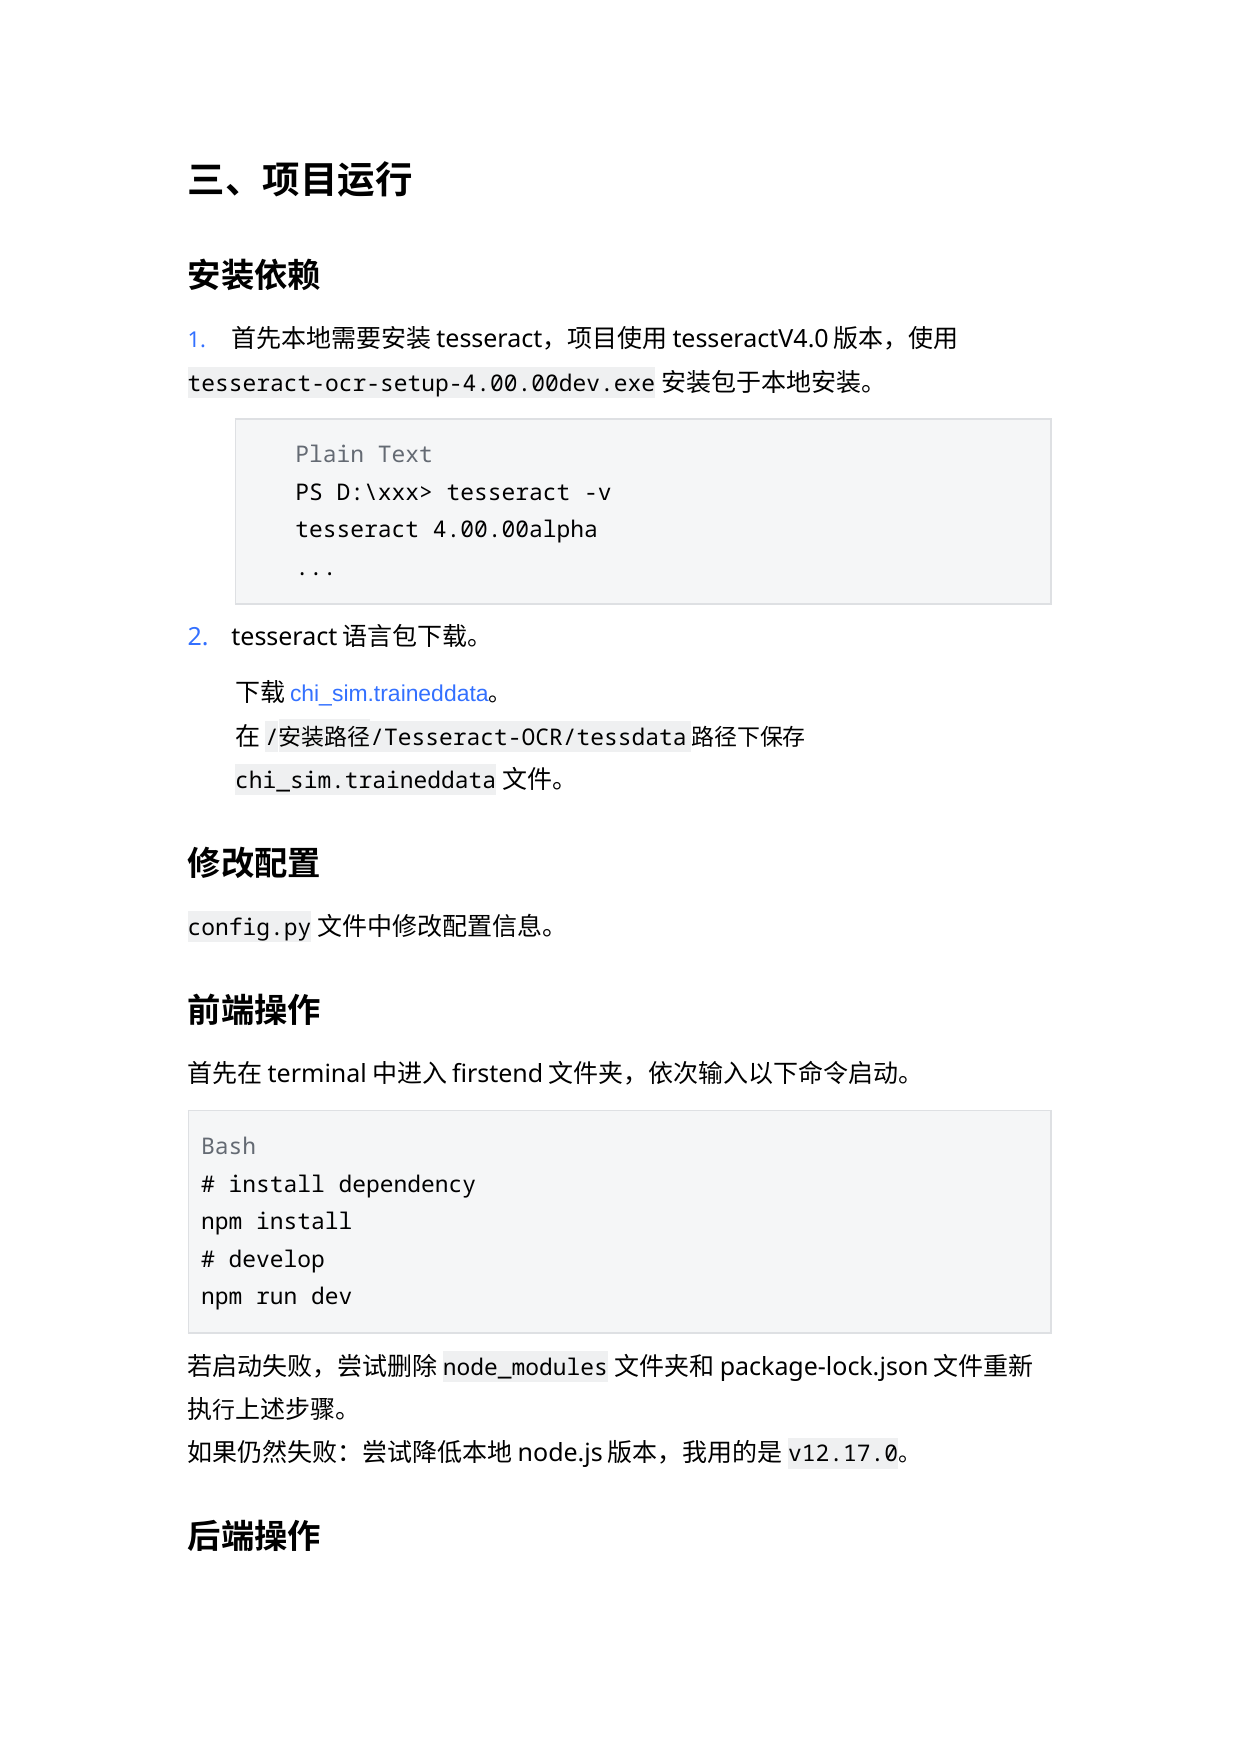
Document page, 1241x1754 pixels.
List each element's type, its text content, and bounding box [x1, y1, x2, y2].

text 修改配置 [187, 836, 1053, 885]
list 首先本地需要安装tesseract，项目使用tesseractV4.0版本，使用 tesseract-ocr-setup-4.00.00dev.exe 安装包于本地安装。 [187, 319, 1053, 398]
text config.py 文件中修改配置信息。 [187, 907, 1053, 943]
list tesseract语言包下载。 [187, 617, 1053, 653]
text 前端操作 [187, 983, 1053, 1032]
text 首先在terminal中进入firstend文件夹，依次输入以下命令启动。 [187, 1054, 1053, 1090]
text 下载 chi_sim.traineddata。 在 /安装路径/Tesseract-OCR/tessdata路径下保存 chi_sim.traineddata 文件。 [235, 673, 1053, 796]
text 安装依赖 [187, 248, 1053, 297]
text 若启动失败，尝试删除 node_modules 文件夹和 package-lock.json文件重新执行上述步骤。 如果仍然失败：尝试降低本地node.js版本，我用的是 v12.17.0。 [187, 1346, 1053, 1469]
text 三、项目运行 [187, 150, 1053, 204]
table_header Plain Text PS D:\xxx> tesseract -v tesseract 4.00.00alpha ... [236, 420, 1050, 603]
table_header Bash # install dependency npm install # develop npm run dev [189, 1111, 1050, 1332]
text 后端操作 [187, 1510, 1053, 1558]
